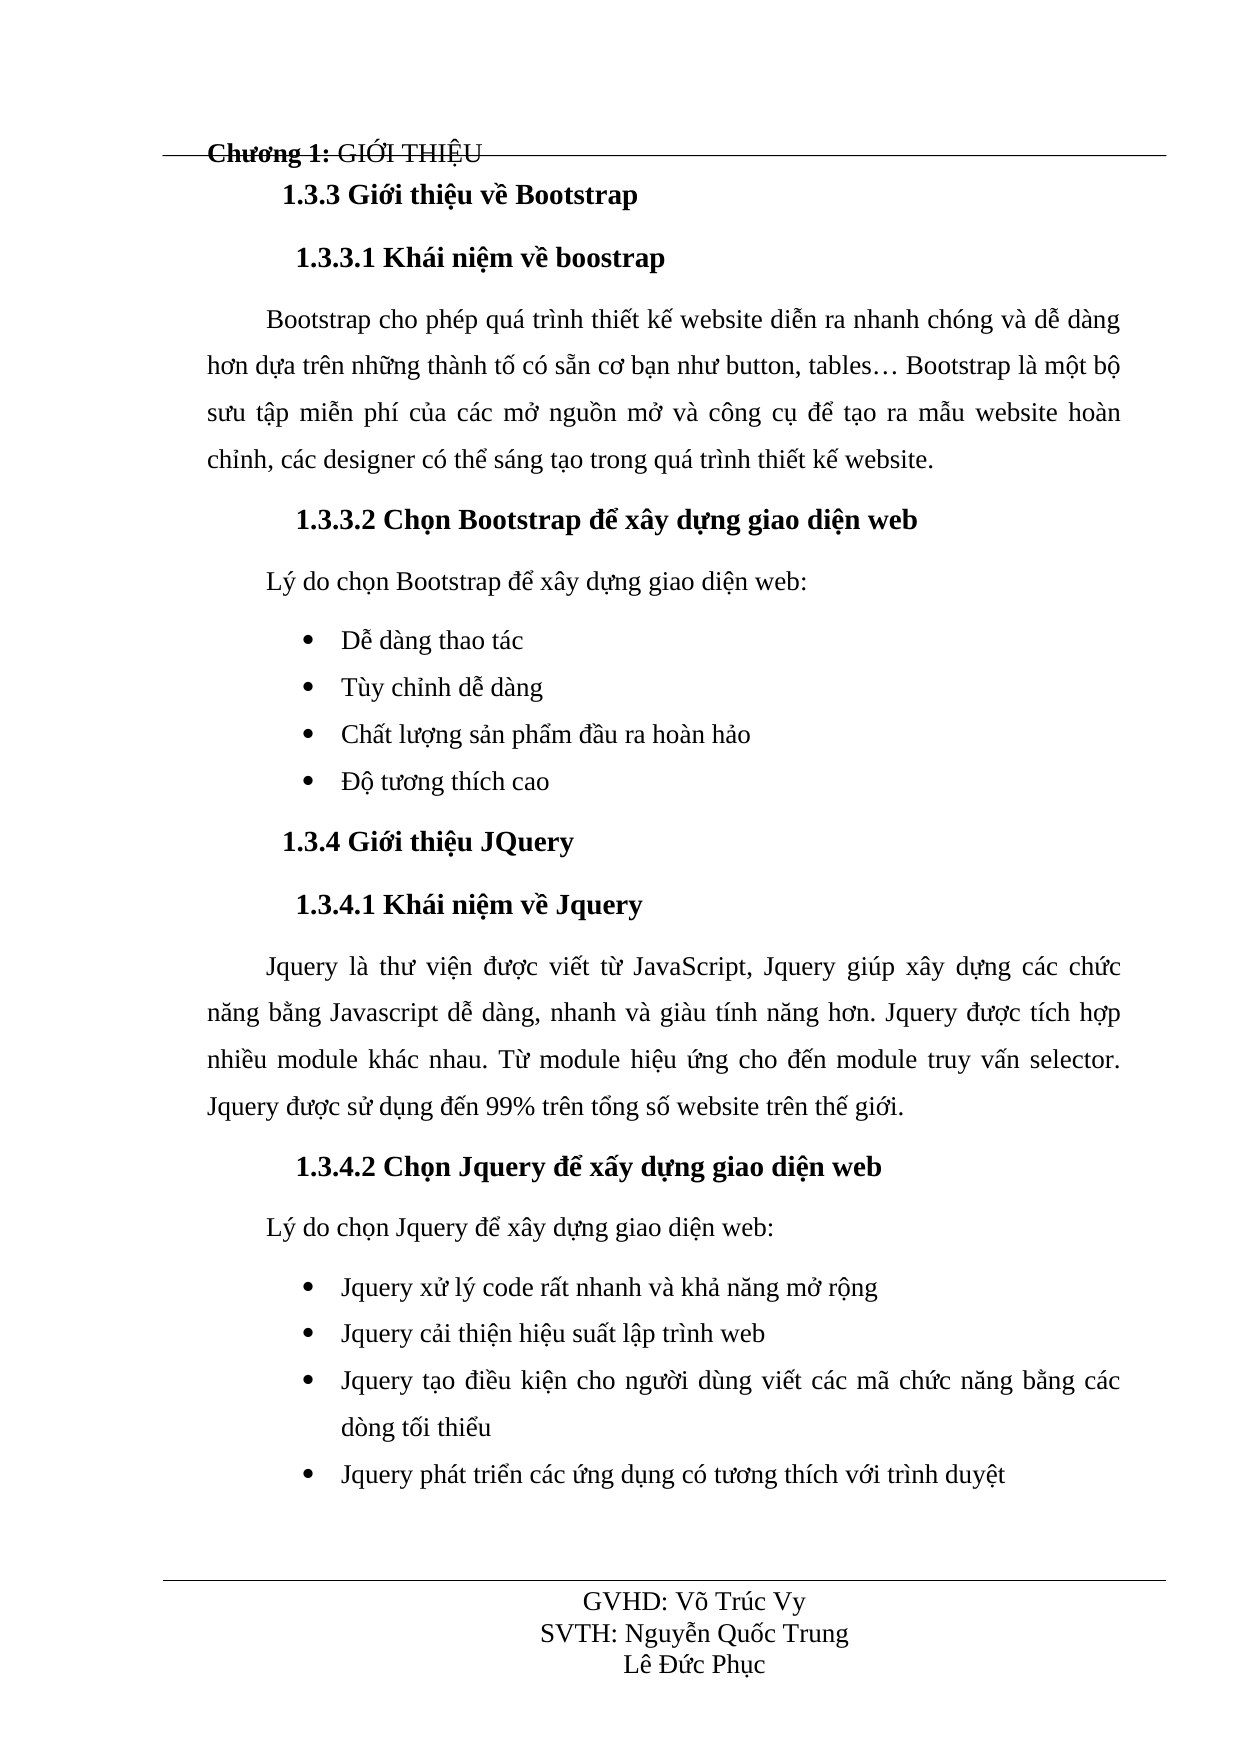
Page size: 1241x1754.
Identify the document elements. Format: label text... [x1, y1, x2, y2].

subtitle Chọn Bootstrap để xây dựng giao diện web [295, 502, 1122, 536]
text Bootstrap cho phép quá trình thiết kế website diễn ra nhanh chóng và dễ dàng hơn dựa trên những thành tố có sẵn cơ bạn như button, tables… Bootstrap là một bộ sưu tập miễn phí của các mở nguồn mở và công cụ để tạo ra mẫu website hoàn chỉnh, các designer có thể sáng tạo trong quá trình thiết kế website. [207, 303, 1122, 474]
subtitle Giới thiệu về Bootstrap [282, 177, 1122, 211]
list Jquery cải thiện hiệu suất lập trình web [303, 1318, 1122, 1349]
list Độ tương thích cao [303, 764, 1122, 796]
list Tùy chỉnh dễ dàng [303, 671, 1122, 702]
list Chất lượng sản phẩm đầu ra hoàn hảo [303, 718, 1122, 749]
subtitle Khái niệm về boostrap [295, 240, 1122, 273]
subtitle Chọn Jquery để xấy dựng giao diện web [295, 1149, 1122, 1182]
list Jquery phát triển các ứng dụng có tương thích với trình duyệt [303, 1458, 1122, 1489]
subtitle Giới thiệu JQuery [282, 824, 1122, 857]
subtitle Khái niệm về Jquery [295, 887, 1122, 920]
list Dễ dàng thao tác [303, 624, 1122, 655]
text Lý do chọn Jquery để xây dựng giao diện web: [207, 1212, 1122, 1243]
text Jquery là thư viện được viết từ JavaScript, Jquery giúp xây dựng các chức năng bằng Javascript dễ dàng, nhanh và giàu tính năng hơn. Jquery được tích hợp nhiều module khác nhau. Từ module hiệu ứng cho đến module truy vấn selector. Jquery được sử dụng đến 99% trên tổng số website trên thế giới. [207, 949, 1122, 1121]
list Jquery xử lý code rất nhanh và khả năng mở rộng [303, 1271, 1122, 1302]
list Jquery tạo điều kiện cho người dùng viết các mã chức năng bằng các dòng tối thiểu [303, 1364, 1122, 1442]
text Lý do chọn Bootstrap để xây dựng giao diện web: [207, 565, 1122, 596]
